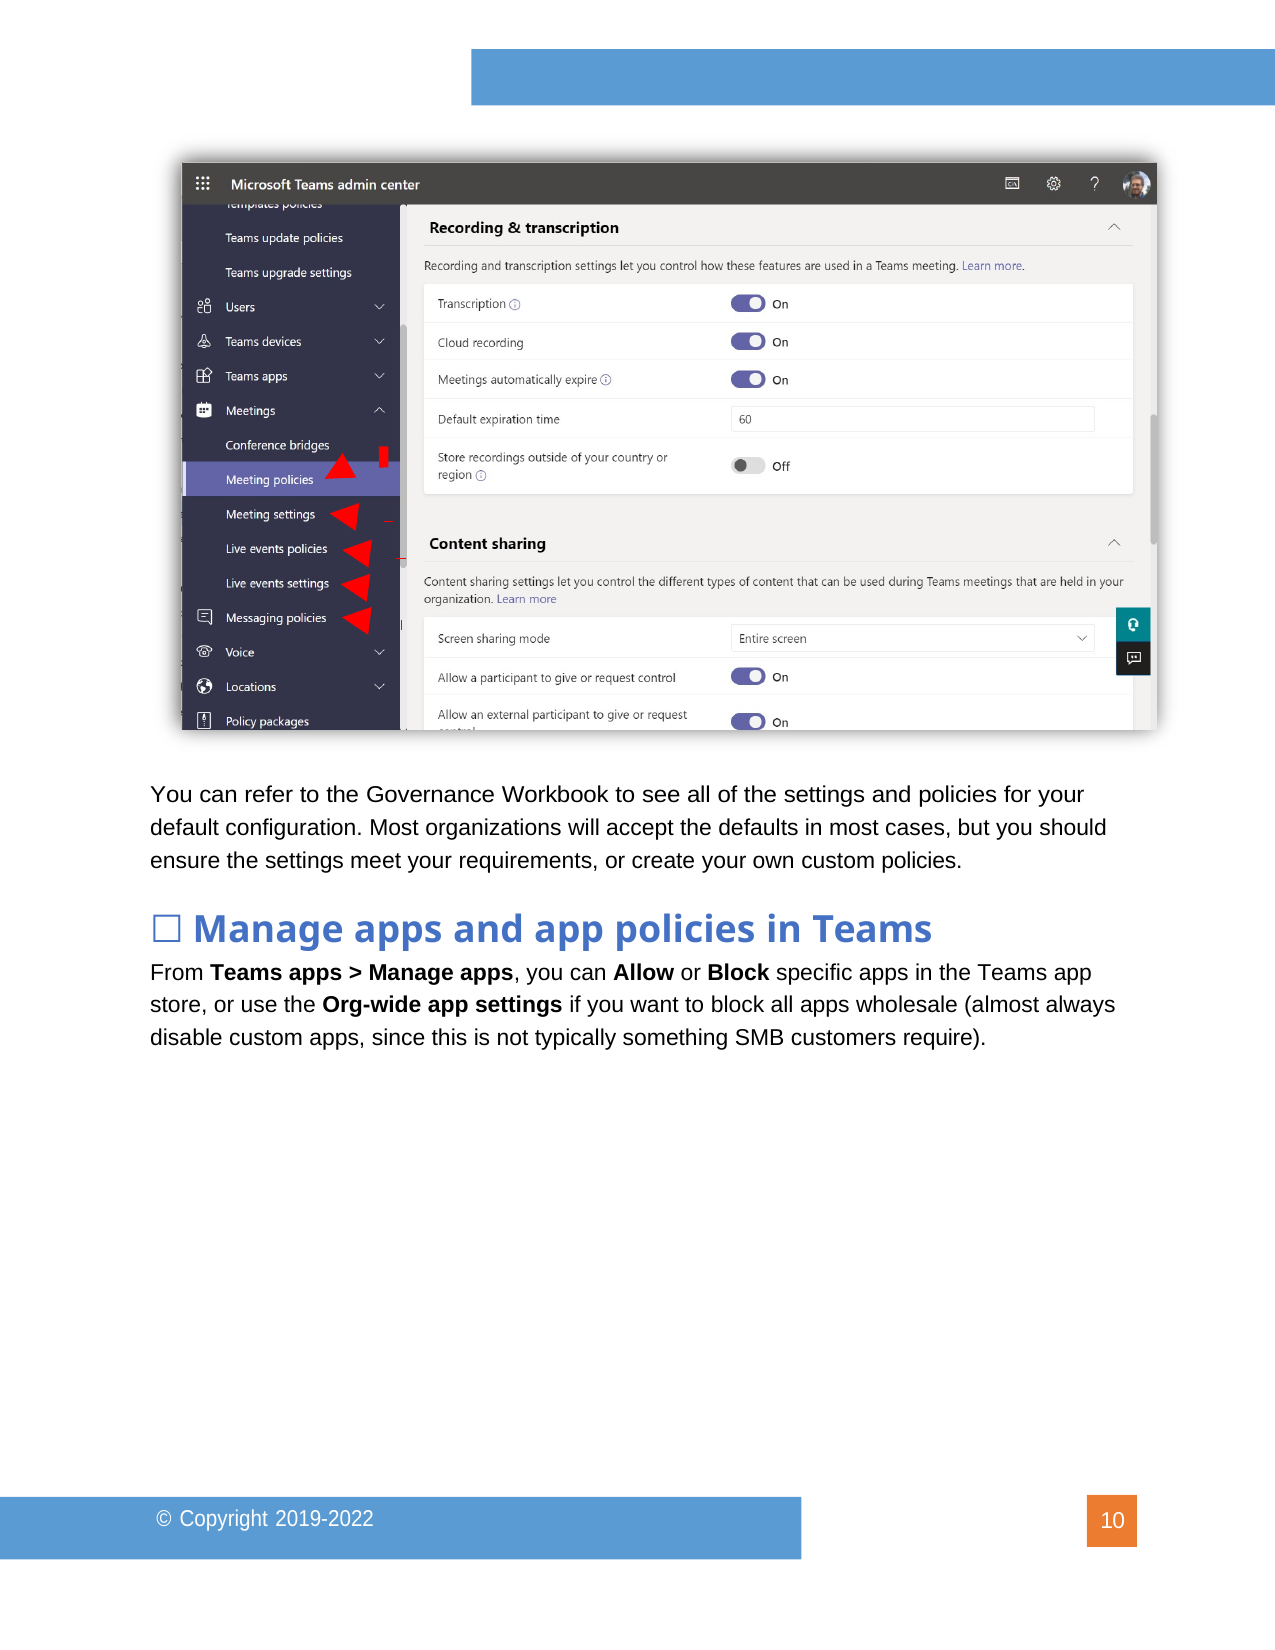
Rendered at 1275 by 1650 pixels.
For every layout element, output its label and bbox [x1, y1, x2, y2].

picture [149, 130, 1188, 761]
